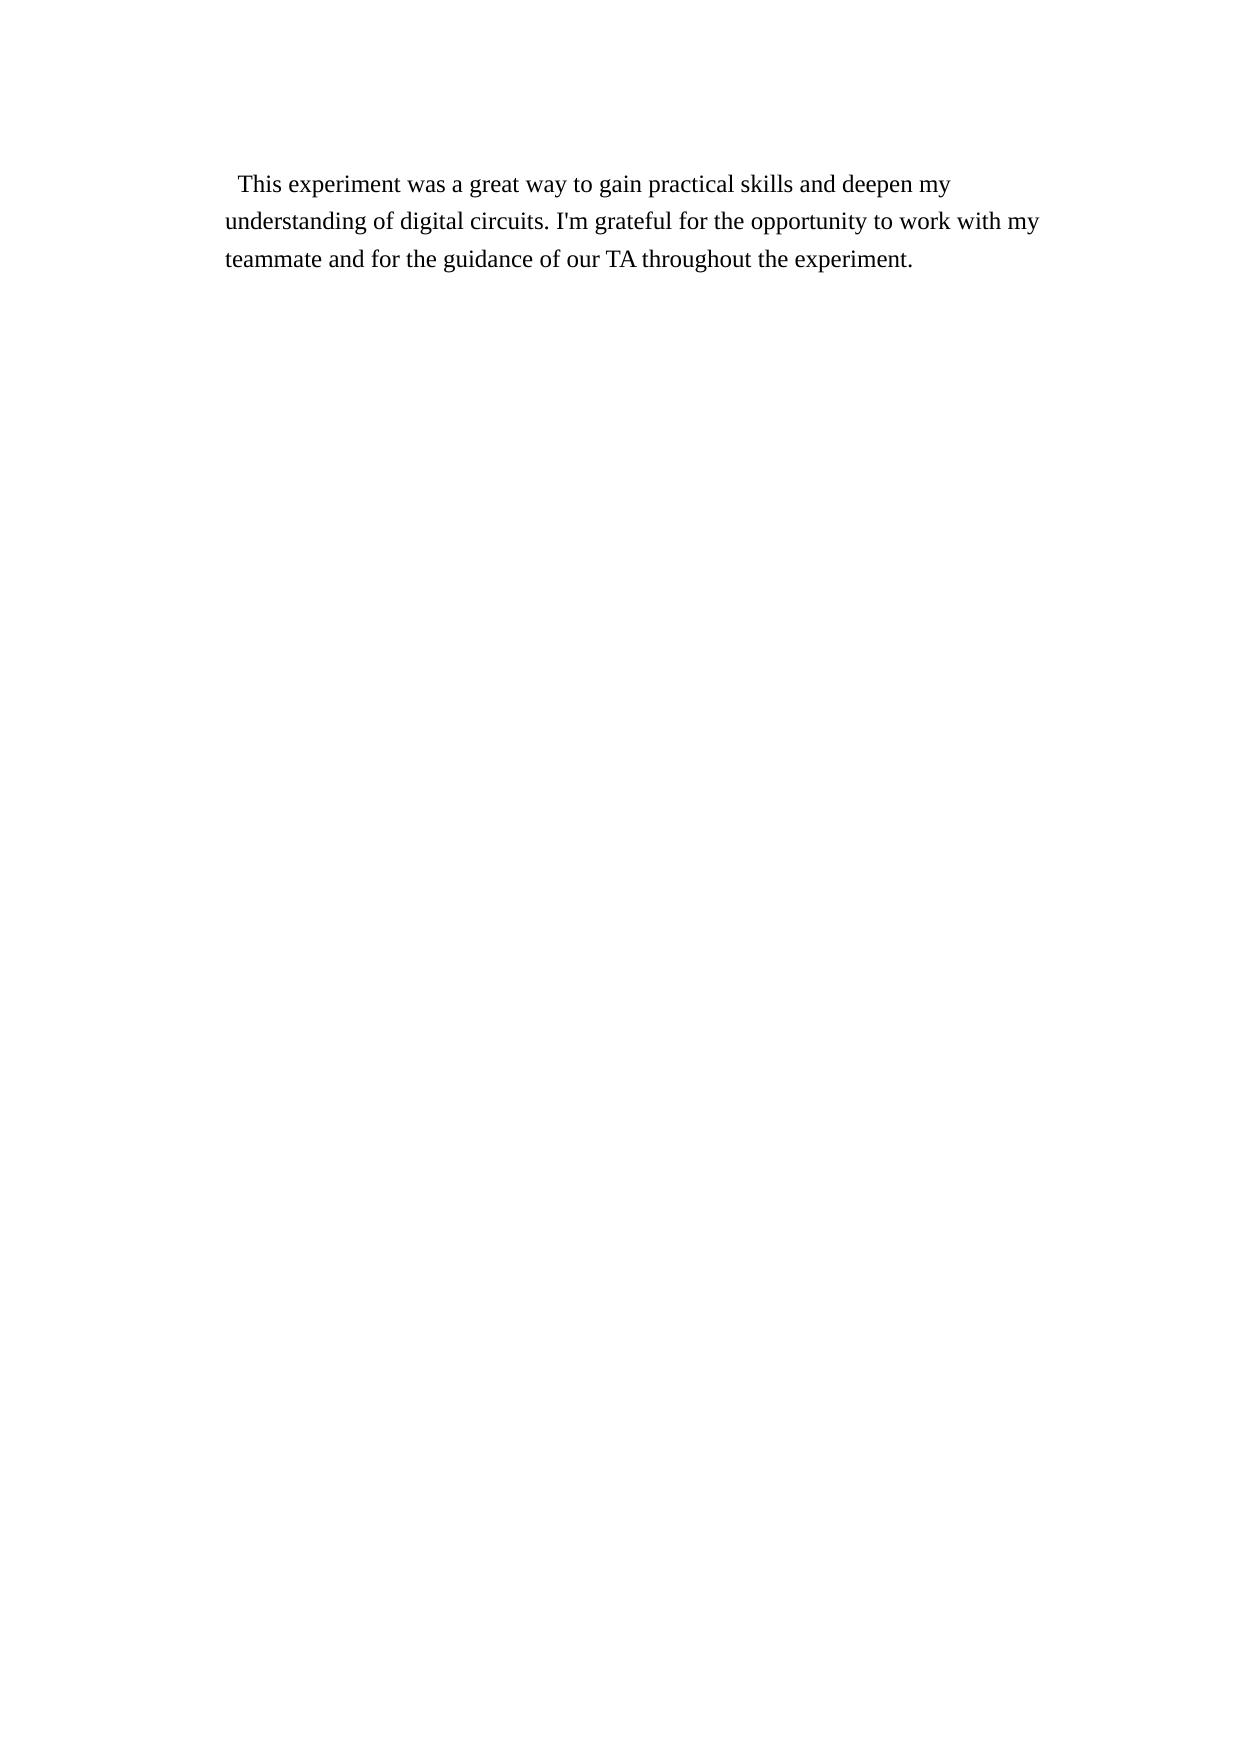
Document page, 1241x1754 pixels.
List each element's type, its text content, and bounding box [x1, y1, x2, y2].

list This experiment was a great way to gain practical skills and deepen my understanding of digital circuits. I'm grateful for the opportunity to work with my teammate and for the guidance of our TA throughout the experiment. [225, 164, 1053, 277]
